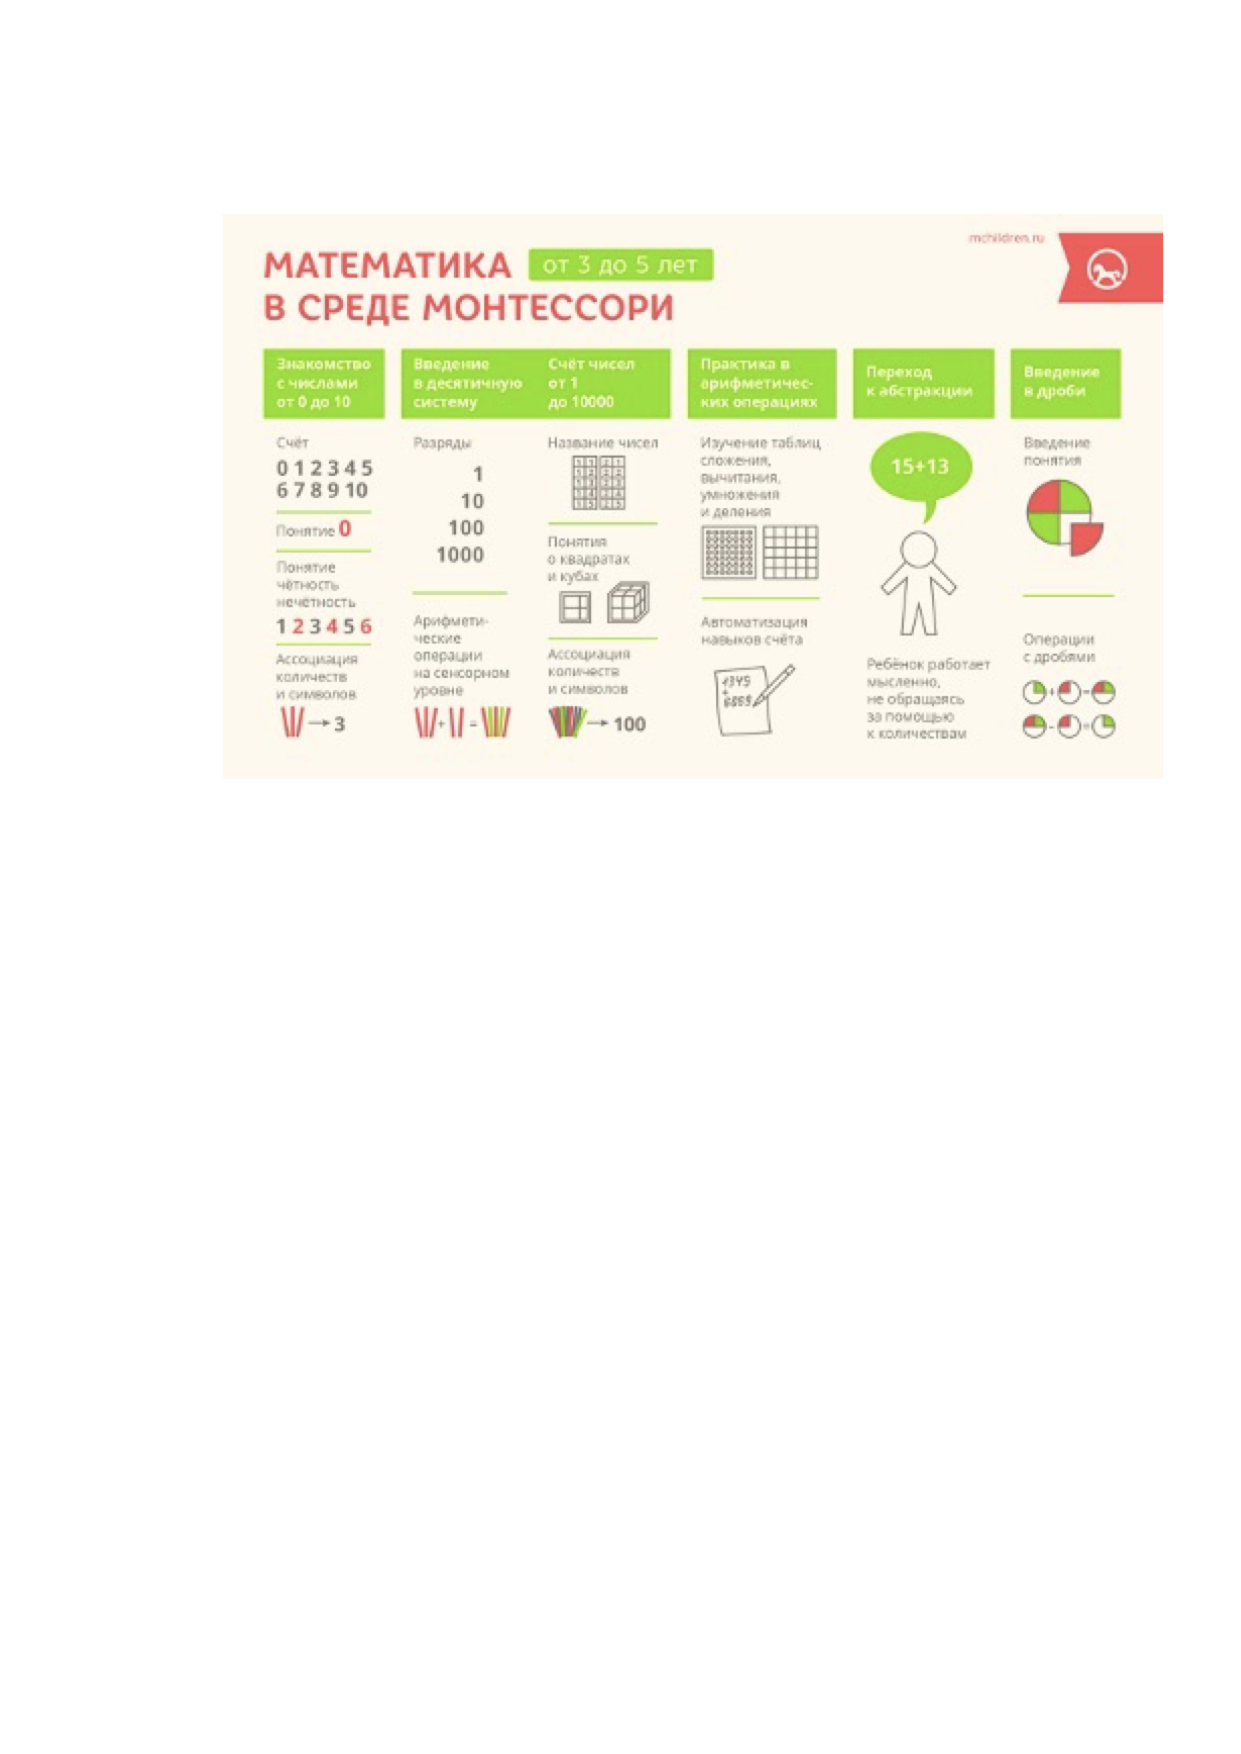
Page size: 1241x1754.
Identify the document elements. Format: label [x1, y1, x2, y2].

picture [222, 214, 1164, 779]
